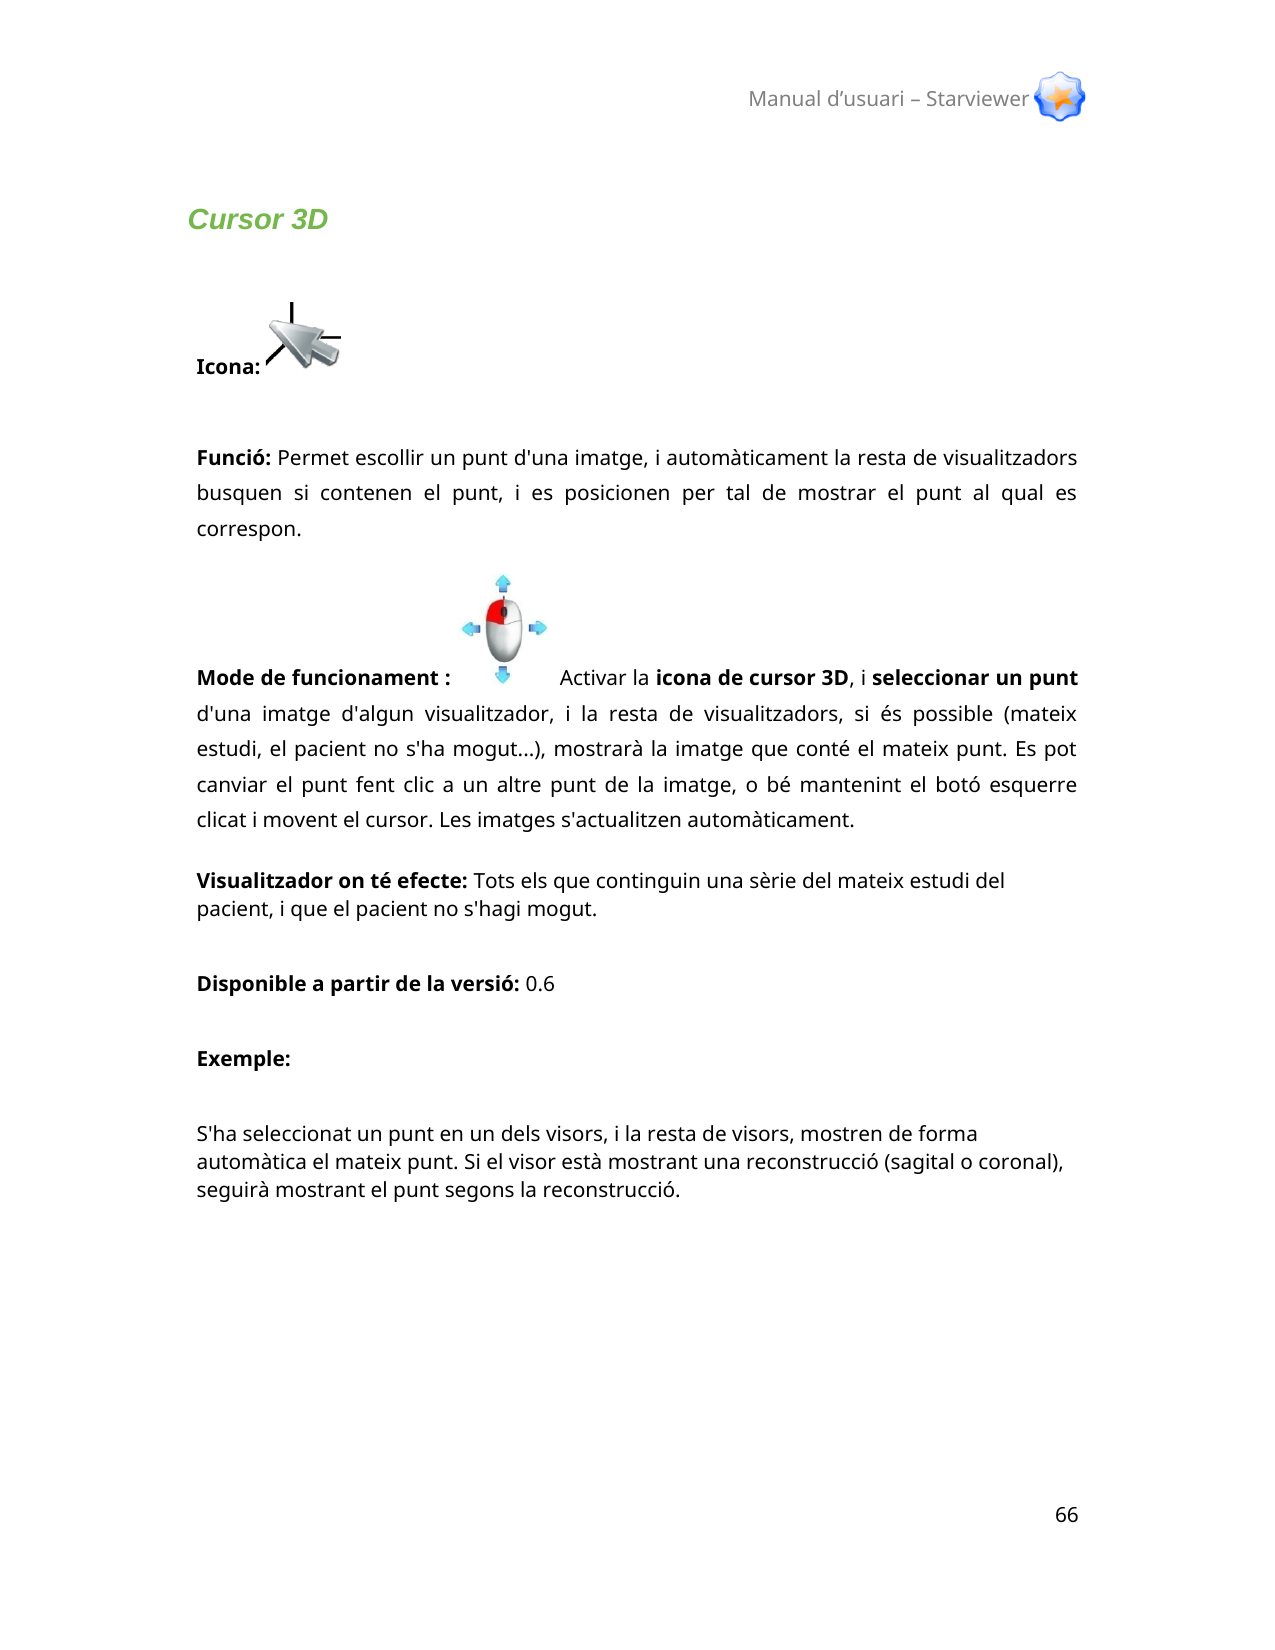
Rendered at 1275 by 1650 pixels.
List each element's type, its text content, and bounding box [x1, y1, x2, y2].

text Icona: [196, 303, 1078, 381]
text S'ha seleccionat un punt en un dels visors, i la resta de visors, mostren de forma automàtica el mateix punt. Si el visor està mostrant una reconstrucció (sagital o coronal), seguirà mostrant el punt segons la reconstrucció. [196, 1119, 1078, 1204]
picture [1033, 71, 1086, 122]
text Disponible a partir de la versió: 0.6 [196, 969, 1078, 997]
picture [265, 302, 341, 375]
text Mode de funcionament : Activar la icona de cursor 3D, i seleccionar un punt d'una imatge d'algun visualitzador, i la resta de visualitzadors, si és possible (mateix estudi, el pacient no s'ha mogut...), mostrarà la imatge que conté el mateix punt. Es pot canviar el punt fent clic a un altre punt de la imatge, o bé mantenint el botó esquerre clicat i movent el cursor. Les imatges s'actualitzen automàticament. [196, 574, 1078, 834]
text Funció: Permet escollir un punt d'una imatge, i automàticament la resta de visualitzadors busquen si contenen el punt, i es posicionen per tal de mostrar el punt al qual es correspon. [196, 443, 1078, 542]
picture [457, 574, 548, 686]
text Visualitzador on té efecte: Tots els que continguin una sèrie del mateix estudi del pacient, i que el pacient no s'hagi mogut. [196, 866, 1078, 923]
subtitle Cursor 3D [187, 202, 1078, 236]
text Exemple: [196, 1044, 1078, 1072]
